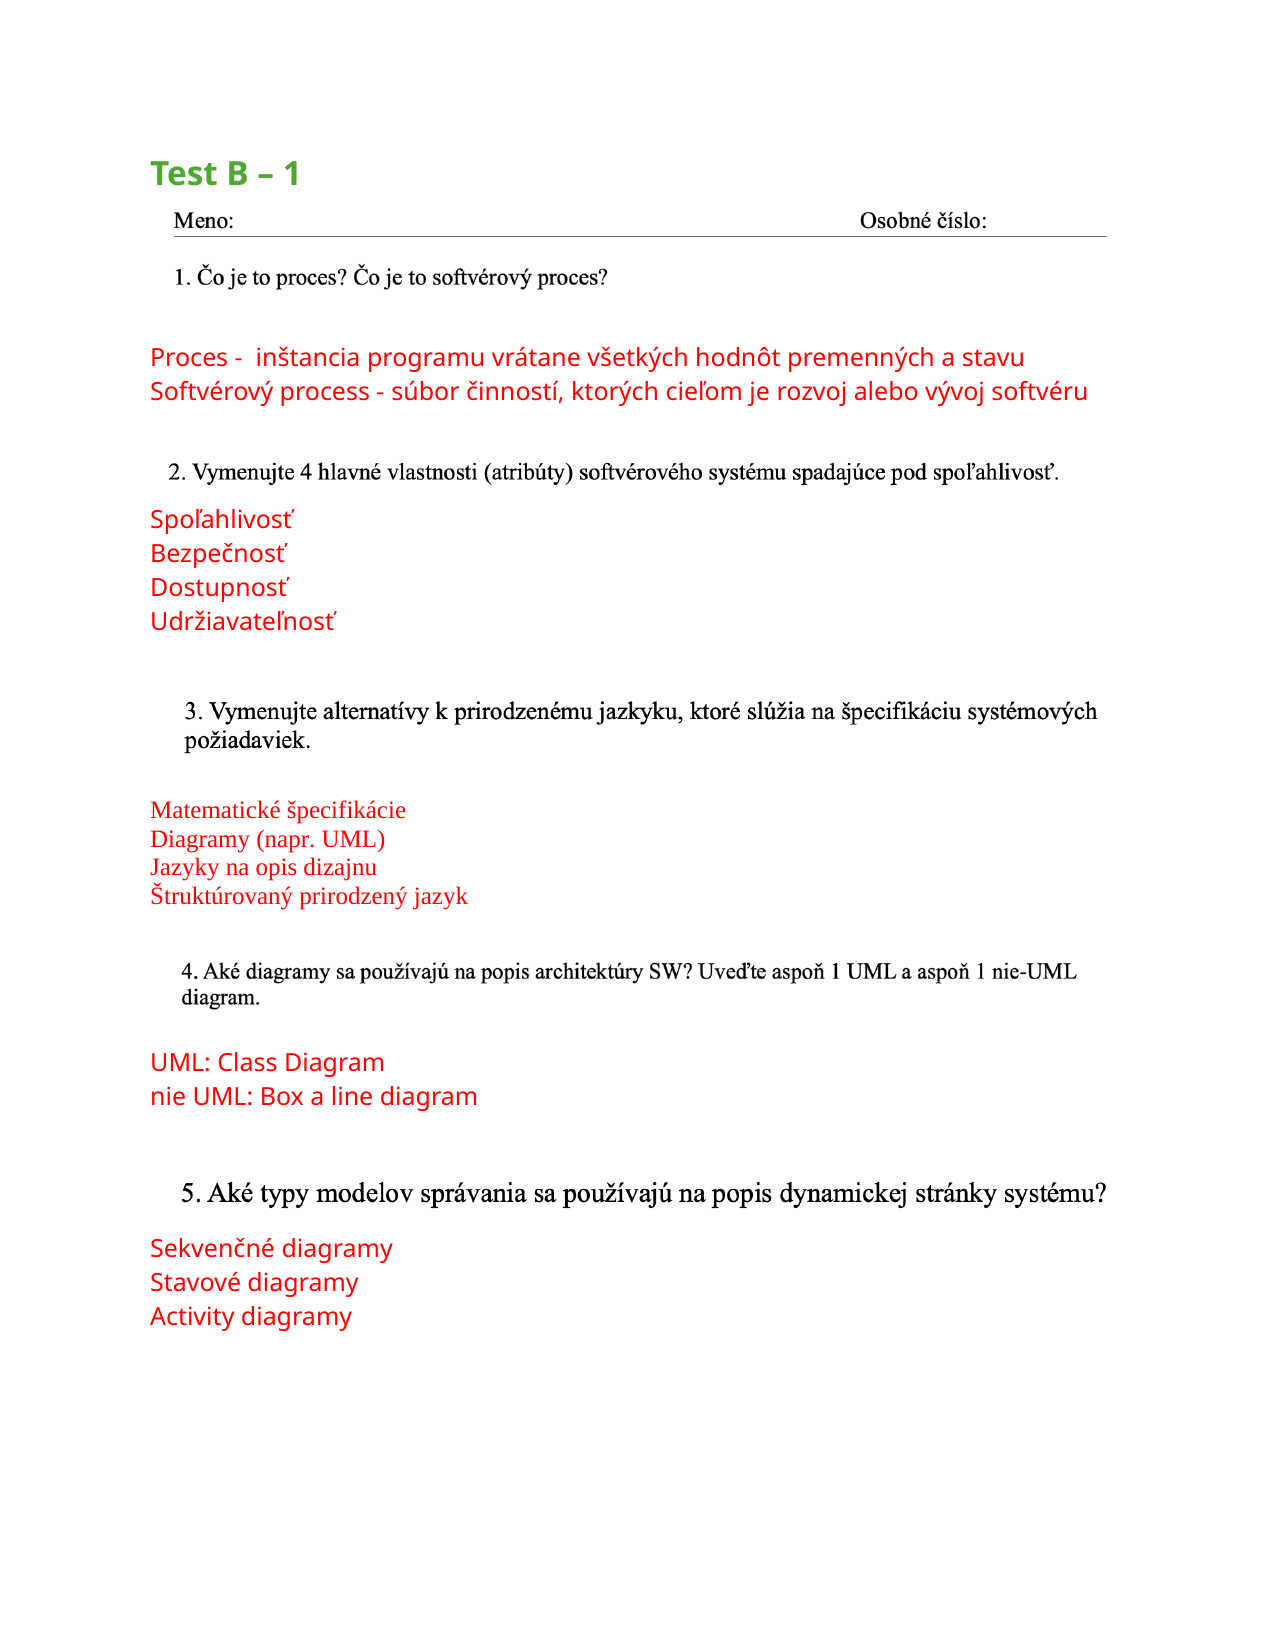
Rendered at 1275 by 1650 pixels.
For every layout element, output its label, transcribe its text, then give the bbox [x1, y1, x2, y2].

text Stavové diagramy [150, 1265, 1125, 1299]
text Bezpečnosť [150, 536, 1125, 569]
text Udržiavateľnosť [150, 604, 1125, 638]
text Dostupnosť [150, 569, 1125, 604]
text Softvérový process - súbor činností, ktorých cieľom je rozvoj alebo vývoj softvéru [150, 374, 1125, 408]
picture [150, 671, 1125, 795]
text Sekvenčné diagramy [150, 1231, 1125, 1265]
picture [150, 938, 1125, 1045]
picture [150, 195, 1125, 330]
text Matematické špecifikácie [150, 795, 1125, 824]
text Diagramy (napr. UML) [150, 824, 1125, 852]
text Jazyky na opis dizajnu [150, 852, 1125, 881]
text Activity diagramy [150, 1299, 1125, 1333]
text Spoľahlivosť [150, 502, 1125, 536]
text Test B – 1 [150, 150, 1125, 195]
text Štruktúrovaný prirodzený jazyk [150, 881, 1125, 910]
text Proces - inštancia programu vrátane všetkých hodnôt premenných a stavu [150, 339, 1125, 374]
text nie UML: Box a line diagram [150, 1078, 1125, 1113]
text UML: Class Diagram [150, 1045, 1125, 1078]
picture [150, 1146, 1125, 1231]
picture [150, 441, 1125, 502]
